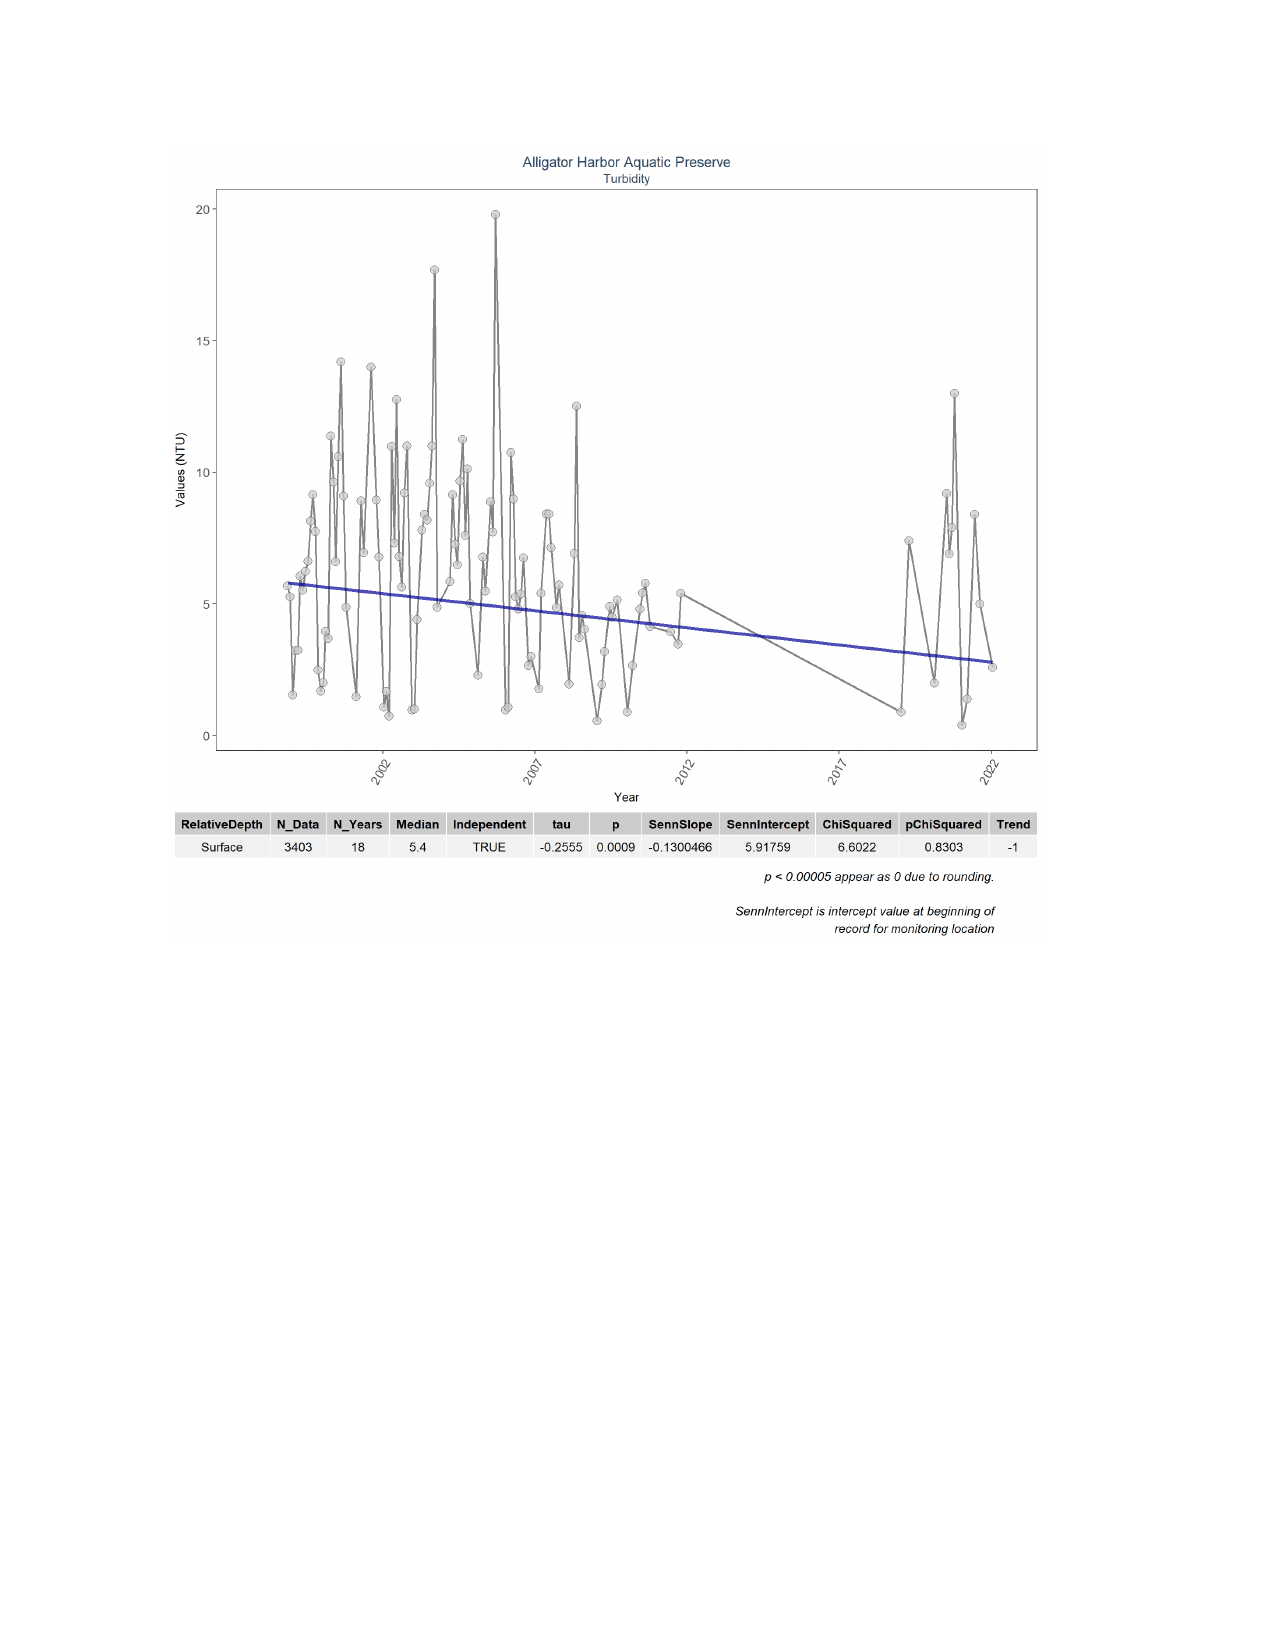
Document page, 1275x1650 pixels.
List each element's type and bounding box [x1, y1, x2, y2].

picture [168, 150, 1044, 938]
